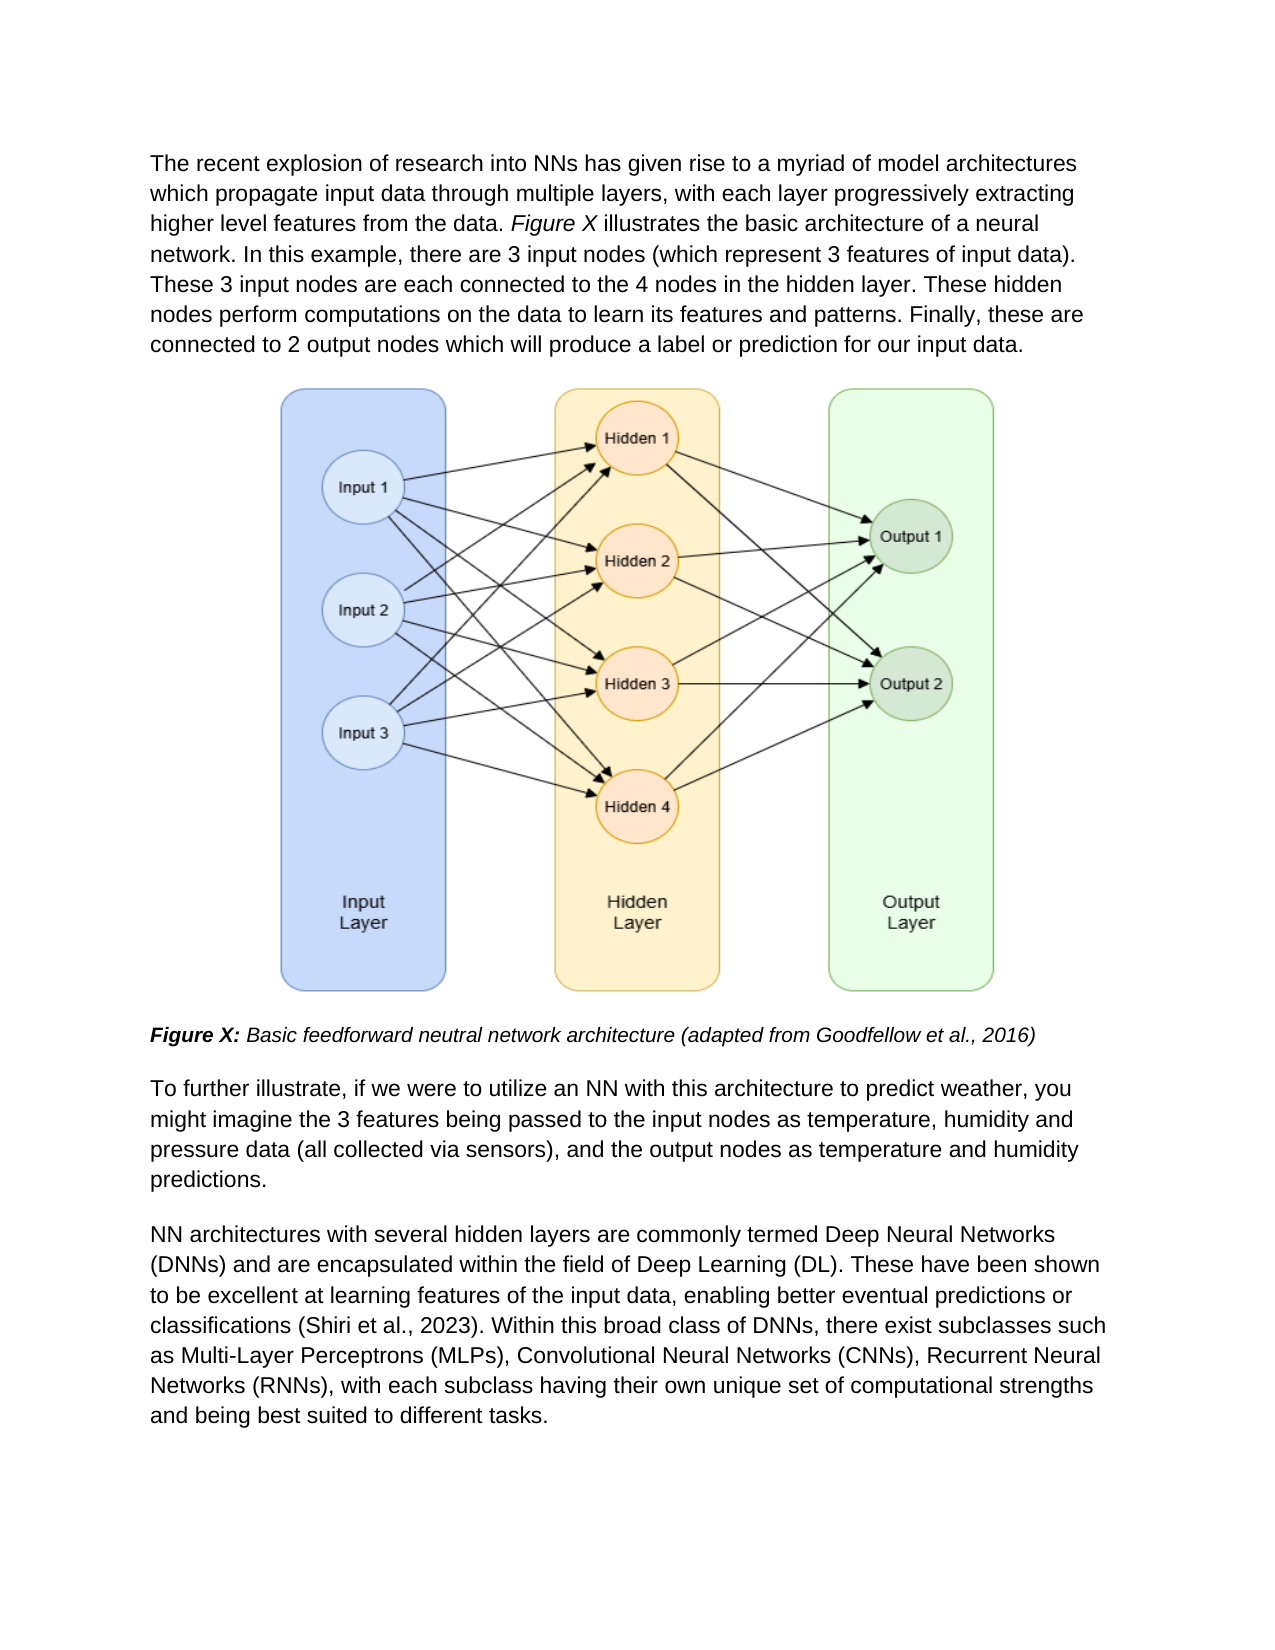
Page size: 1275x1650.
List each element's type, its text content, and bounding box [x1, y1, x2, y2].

text Figure X: Basic feedforward neutral network architecture (adapted from Goodfellow et al., 2016) [150, 1023, 1125, 1047]
text The recent explosion of research into NNs has given rise to a myriad of model architectures which propagate input data through multiple layers, with each layer progressively extracting higher level features from the data. Figure X illustrates the basic architecture of a neural network. In this example, there are 3 input nodes (which represent 3 features of input data). These 3 input nodes are each connected to the 4 nodes in the hidden layer. These hidden nodes perform computations on the data to learn its features and patterns. Finally, these are connected to 2 output nodes which will produce a label or prediction for our input data. [150, 150, 1125, 358]
text NN architectures with several hidden layers are commonly termed Deep Neural Networks (DNNs) and are encapsulated within the field of Deep Learning (DL). These have been shown to be excellent at learning features of the input data, enabling better eventual predictions or classifications (Shiri et al., 2023). Within this broad class of DNNs, there exist subclasses such as Multi-Layer Perceptrons (MLPs), Convolutional Neural Networks (CNNs), Recurrent Neural Networks (RNNs), with each subclass having their own unique set of computational strengths and being best suited to different tasks. [150, 1221, 1125, 1429]
text To further illustrate, if we were to utilize an NN with this architecture to predict weather, you might imagine the 3 features being passed to the input nodes as temperature, humidity and pressure data (all collected via sensors), and the output nodes as temperature and humidity predictions. [150, 1075, 1125, 1192]
picture [278, 386, 997, 994]
